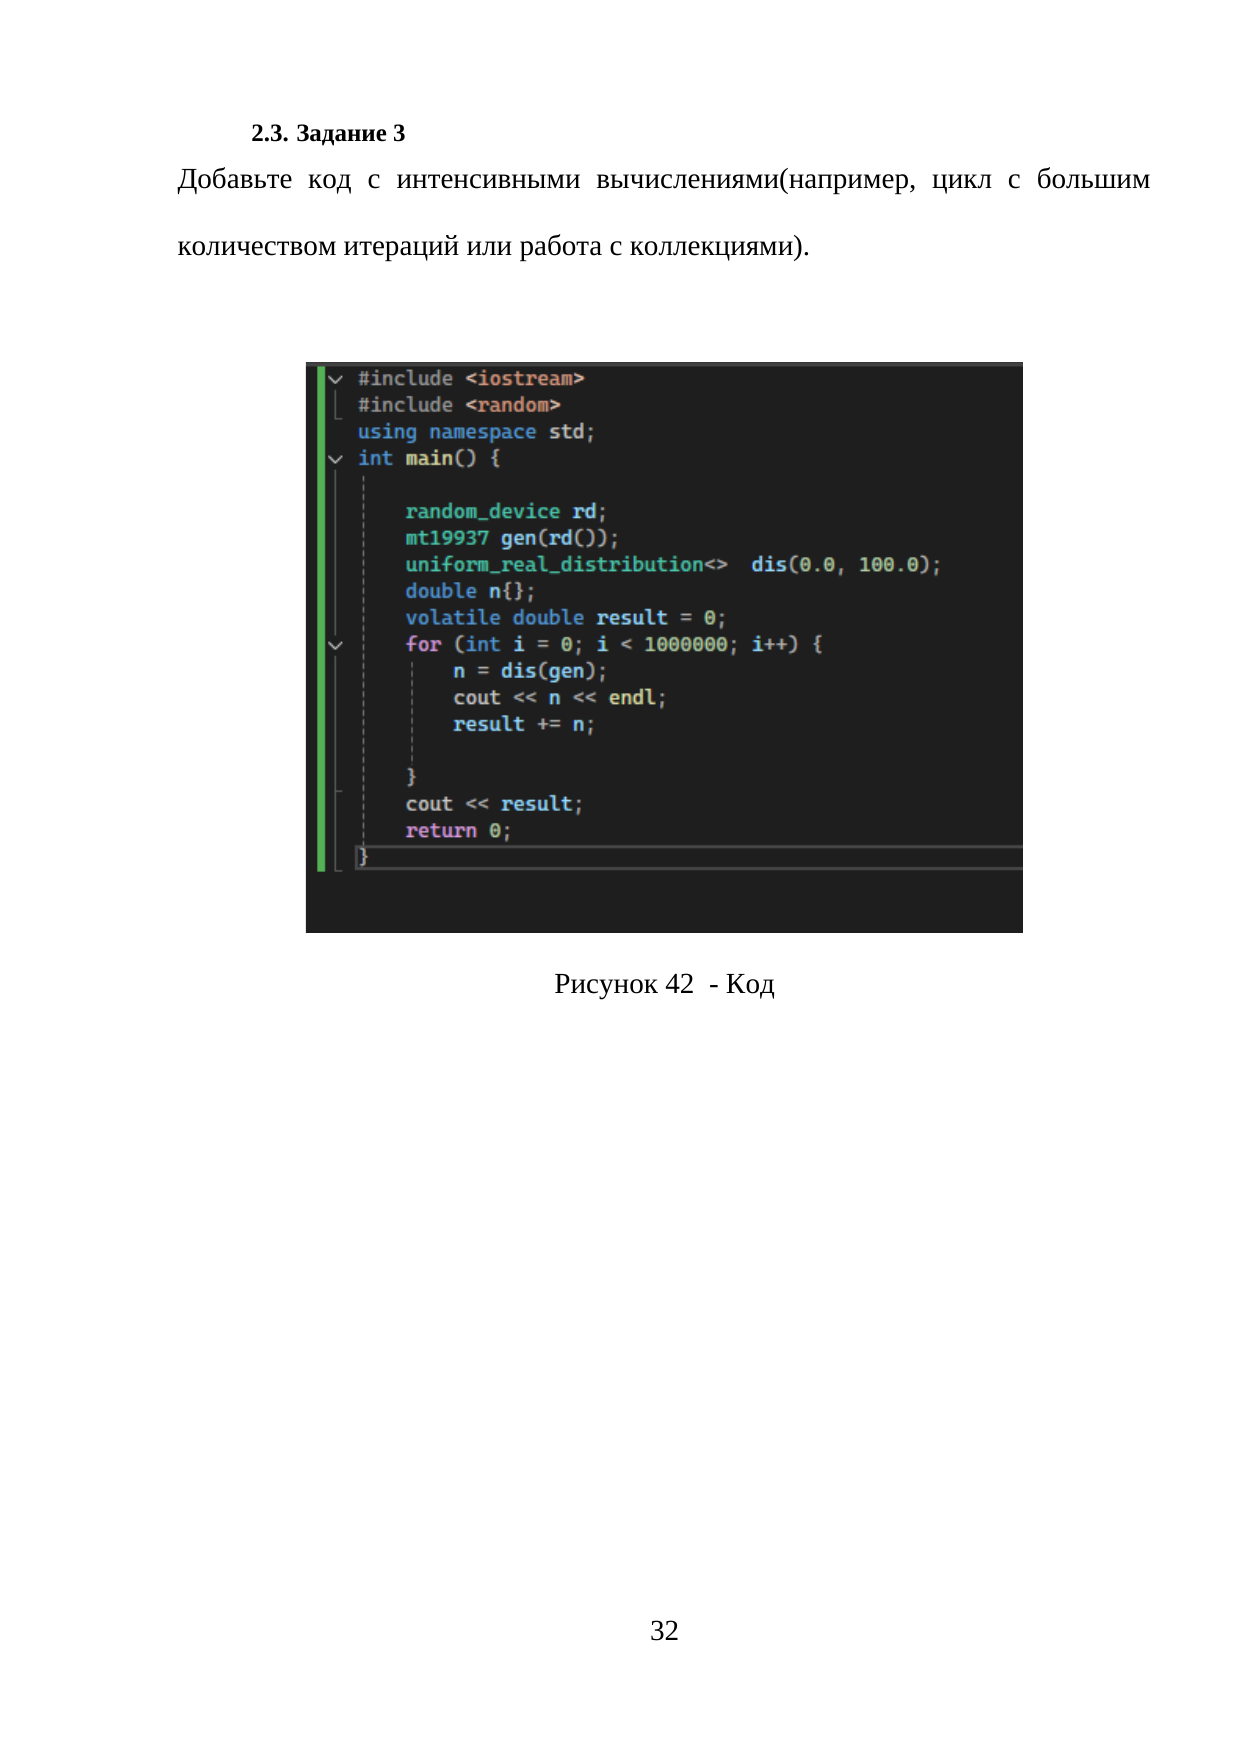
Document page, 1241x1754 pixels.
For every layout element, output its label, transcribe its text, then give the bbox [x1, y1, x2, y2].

subtitle Задание 3 [251, 118, 1152, 147]
text Рисунок 42 - Код [177, 966, 1152, 1000]
picture [305, 362, 1023, 933]
text Добавьте код с интенсивными вычислениями(например, цикл с большим количеством итераций или работа с коллекциями). [177, 161, 1152, 262]
